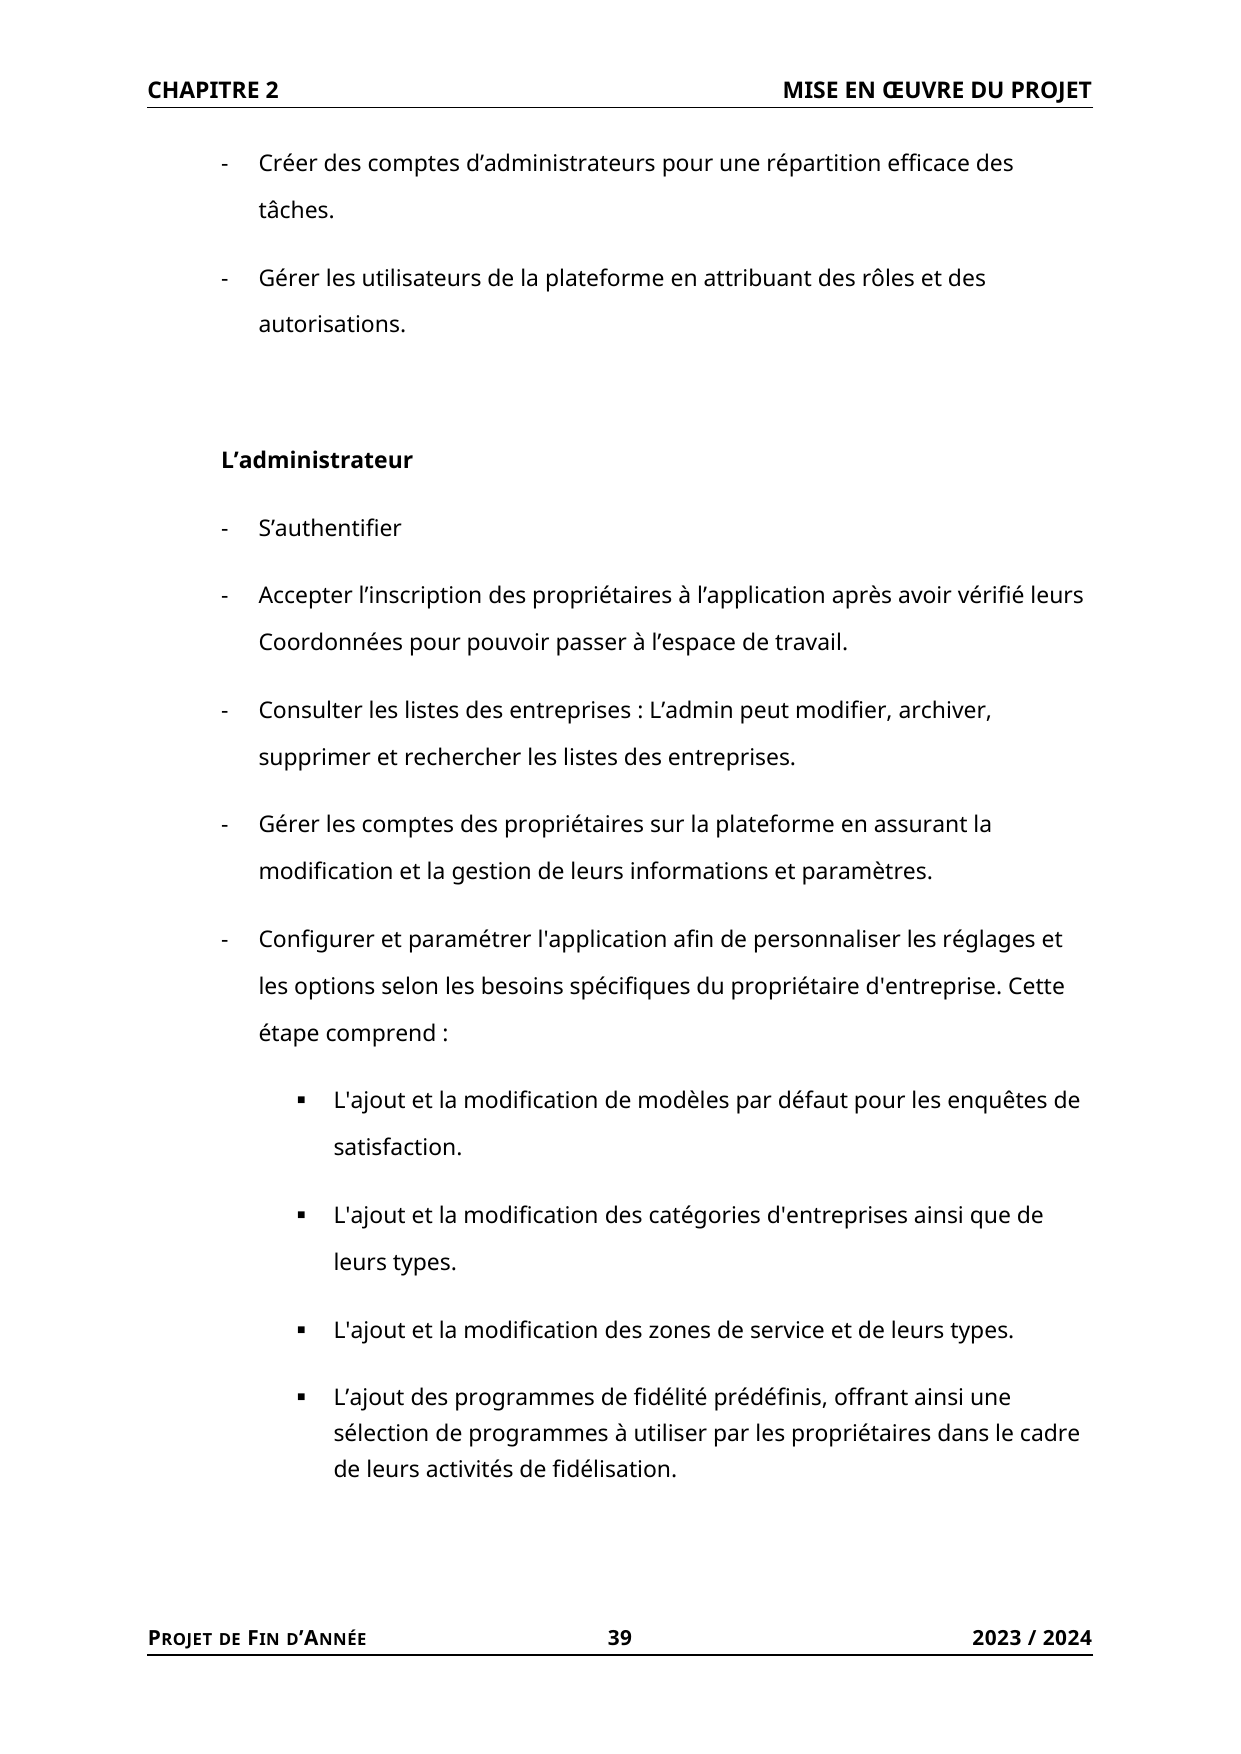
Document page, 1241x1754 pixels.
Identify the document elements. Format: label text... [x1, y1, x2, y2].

list Consulter les listes des entreprises : L’admin peut modifier, archiver, supprimer et rechercher les listes des entreprises. [221, 694, 1093, 772]
text L’administrateur [147, 444, 1093, 475]
list Créer des comptes d’administrateurs pour une répartition efficace des tâches. [221, 147, 1093, 225]
list S’authentifier [221, 512, 1093, 543]
list L'ajout et la modification des catégories d'entreprises ainsi que de leurs types. [296, 1199, 1093, 1277]
list L’ajout des programmes de fidélité prédéfinis, offrant ainsi une sélection de programmes à utiliser par les propriétaires dans le cadre de leurs activités de fidélisation. [296, 1381, 1093, 1484]
list L'ajout et la modification des zones de service et de leurs types. [296, 1314, 1093, 1345]
list Accepter l’inscription des propriétaires à l’application après avoir vérifié leurs Coordonnées pour pouvoir passer à l’espace de travail. [221, 579, 1093, 657]
list Gérer les utilisateurs de la plateforme en attribuant des rôles et des autorisations. [221, 262, 1093, 340]
list L'ajout et la modification de modèles par défaut pour les enquêtes de satisfaction. [296, 1084, 1093, 1163]
list Gérer les comptes des propriétaires sur la plateforme en assurant la modification et la gestion de leurs informations et paramètres. [221, 808, 1093, 887]
list Configurer et paramétrer l'application afin de personnaliser les réglages et les options selon les besoins spécifiques du propriétaire d'entreprise. Cette étape comprend : [221, 923, 1093, 1048]
